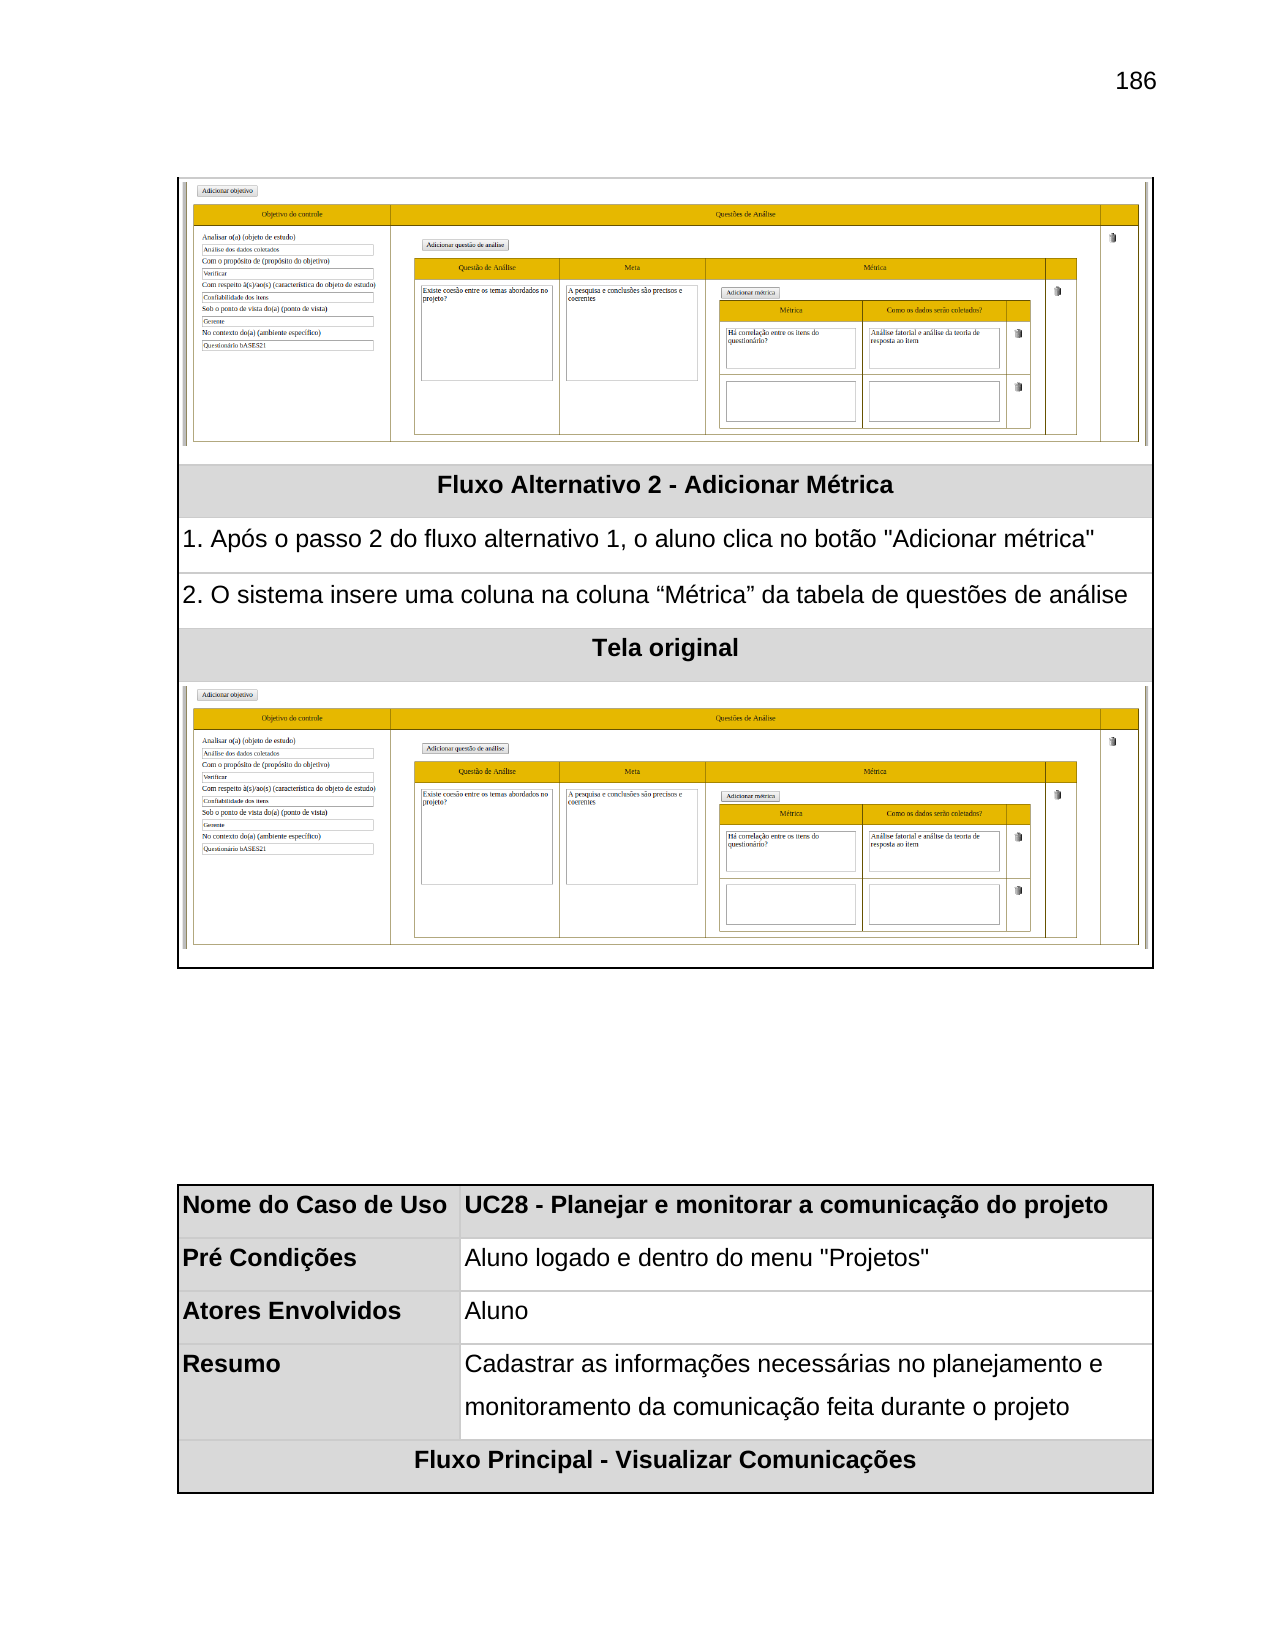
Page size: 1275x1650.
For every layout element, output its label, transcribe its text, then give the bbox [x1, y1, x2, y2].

table_cell 1. Após o passo 2 do fluxo alternativo 1, o aluno clica no botão "Adicionar métrica" [179, 518, 1152, 572]
table_cell [179, 682, 1152, 967]
table_cell Fluxo Alternativo 2 - Adicionar Métrica [179, 466, 1152, 517]
table_cell Cadastrar as informações necessárias no planejamento e monitoramento da comunicação feita durante o projeto [461, 1345, 1152, 1439]
table_header Nome do Caso de Uso [179, 1186, 459, 1237]
table_cell Fluxo Principal - Visualizar Comunicações [179, 1441, 1152, 1492]
table_cell Pré Condições [179, 1239, 459, 1290]
picture [182, 686, 1149, 949]
table_cell Aluno logado e dentro do menu "Projetos" [461, 1239, 1152, 1290]
picture [182, 182, 1149, 446]
table_cell Atores Envolvidos [179, 1292, 459, 1343]
table_cell Aluno [461, 1292, 1152, 1343]
table_cell 2. O sistema insere uma coluna na coluna “Métrica” da tabela de questões de análise [179, 574, 1152, 628]
table_cell Tela original [179, 629, 1152, 681]
table_cell [179, 179, 1152, 464]
table_cell Resumo [179, 1345, 459, 1439]
table_header UC28 - Planejar e monitorar a comunicação do projeto [461, 1186, 1152, 1237]
